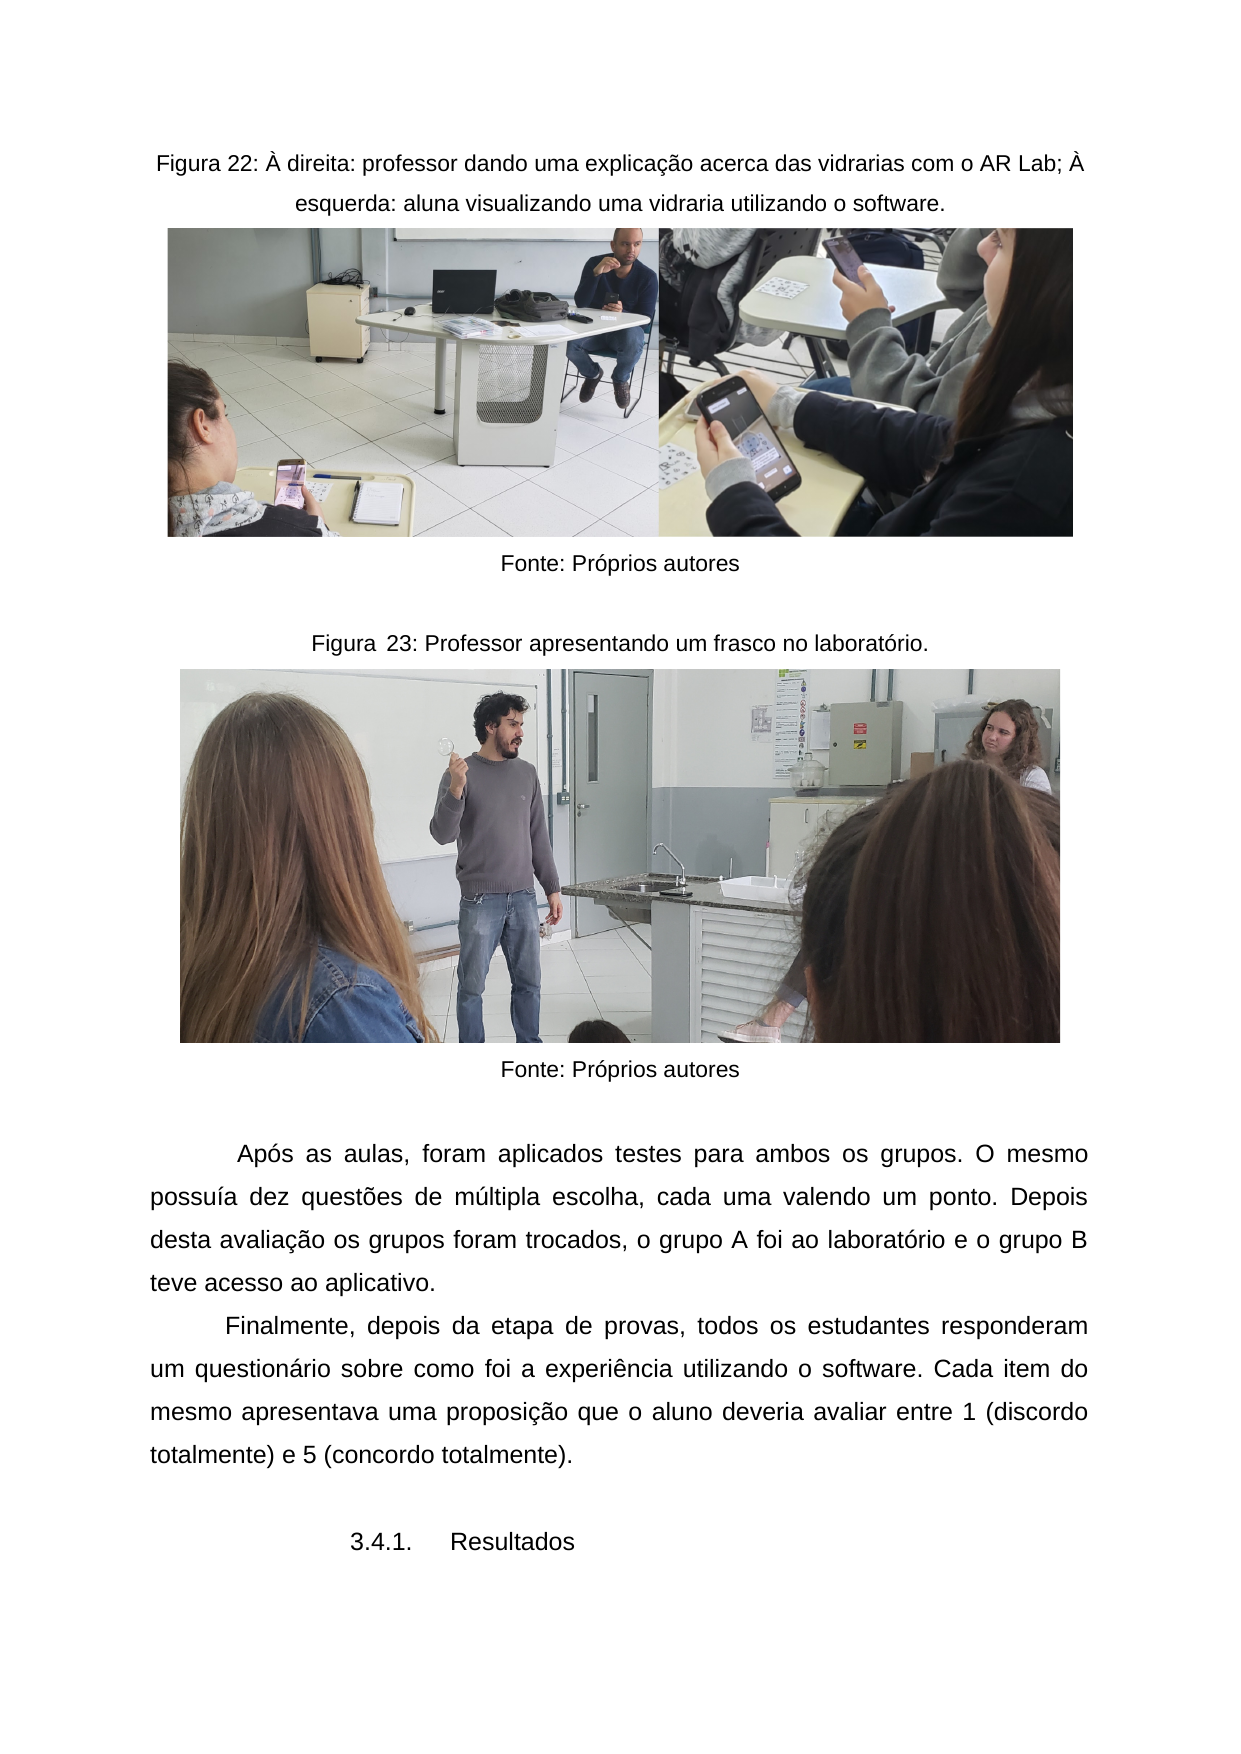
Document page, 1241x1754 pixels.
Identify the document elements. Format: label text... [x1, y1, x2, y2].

text Finalmente, depois da etapa de provas, todos os estudantes responderam um questionário sobre como foi a experiência utilizando o software. Cada item do mesmo apresentava uma proposição que o aluno deveria avaliar entre 1 (discordo totalmente) e 5 (concordo totalmente). [150, 1311, 1090, 1469]
text Fonte: Próprios autores [150, 550, 1090, 576]
picture [167, 228, 1073, 537]
text Após as aulas, foram aplicados testes para ambos os grupos. O mesmo possuía dez questões de múltipla escolha, cada uma valendo um ponto. Depois desta avaliação os grupos foram trocados, o grupo A foi ao laboratório e o grupo B teve acesso ao aplicativo. [150, 1138, 1090, 1297]
list Resultados [412, 1527, 1090, 1555]
picture [180, 669, 1061, 1043]
text Fonte: Próprios autores [150, 1056, 1090, 1082]
